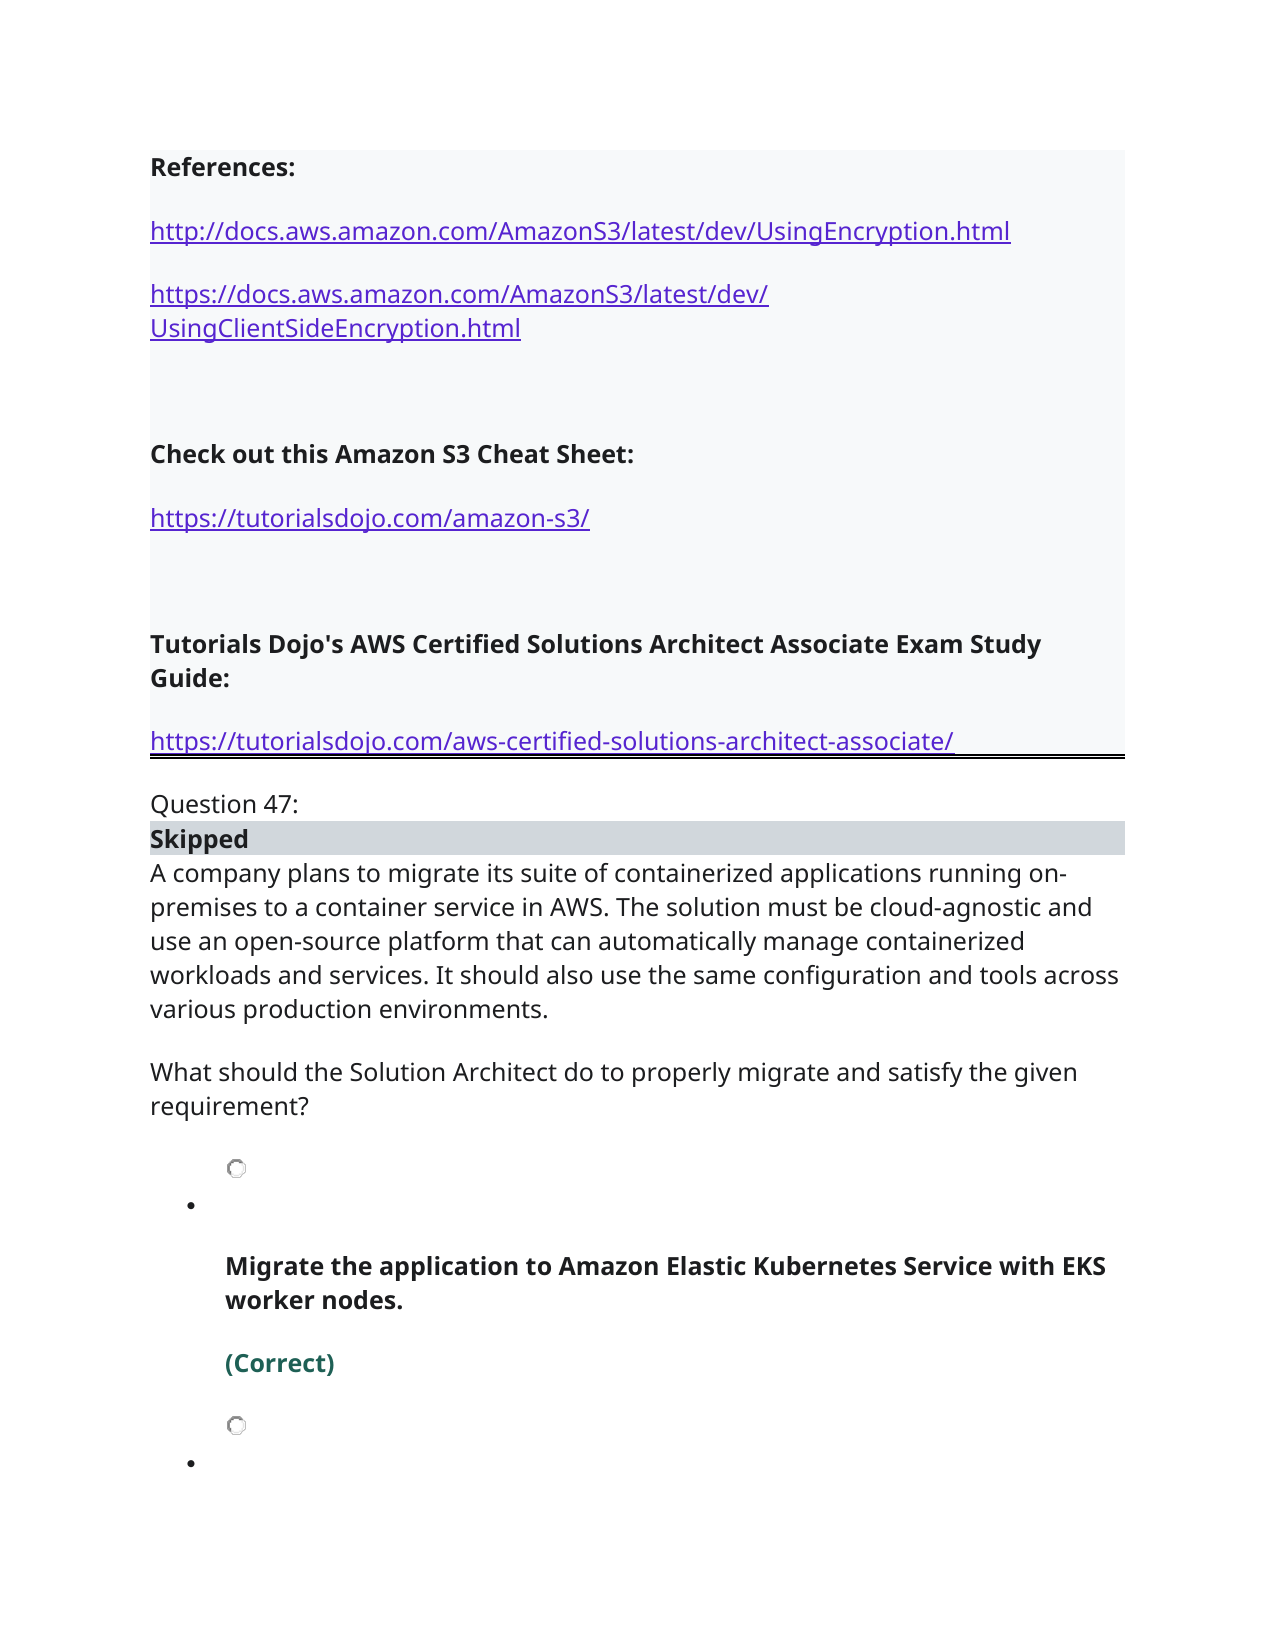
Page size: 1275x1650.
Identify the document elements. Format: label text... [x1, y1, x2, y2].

text Skipped [150, 821, 1125, 855]
text Tutorials Dojo's AWS Certified Solutions Architect Associate Exam Study Guide: [150, 627, 1125, 695]
text http://docs.aws.amazon.com/AmazonS3/latest/dev/UsingEncryption.html [150, 213, 1125, 247]
text Question 47: [150, 787, 1125, 821]
text (Correct) [225, 1346, 1125, 1380]
text Check out this Amazon S3 Cheat Sheet: [150, 437, 1125, 471]
text https://tutorialsdojo.com/aws-certified-solutions-architect-associate/ [150, 724, 1125, 754]
text A company plans to migrate its suite of containerized applications running on-premises to a container service in AWS. The solution must be cloud-agnostic and use an open-source platform that can automatically manage containerized workloads and services. It should also use the same configuration and tools across various production environments. [150, 855, 1125, 1026]
text What should the Solution Architect do to properly migrate and satisfy the given requirement? [150, 1055, 1125, 1123]
text Migrate the application to Amazon Elastic Kubernetes Service with EKS worker nodes. [225, 1249, 1125, 1317]
text https://docs.aws.amazon.com/AmazonS3/latest/dev/UsingClientSideEncryption.html [150, 276, 1125, 344]
text References: [150, 150, 1125, 184]
text https://tutorialsdojo.com/amazon-s3/ [150, 500, 1125, 534]
